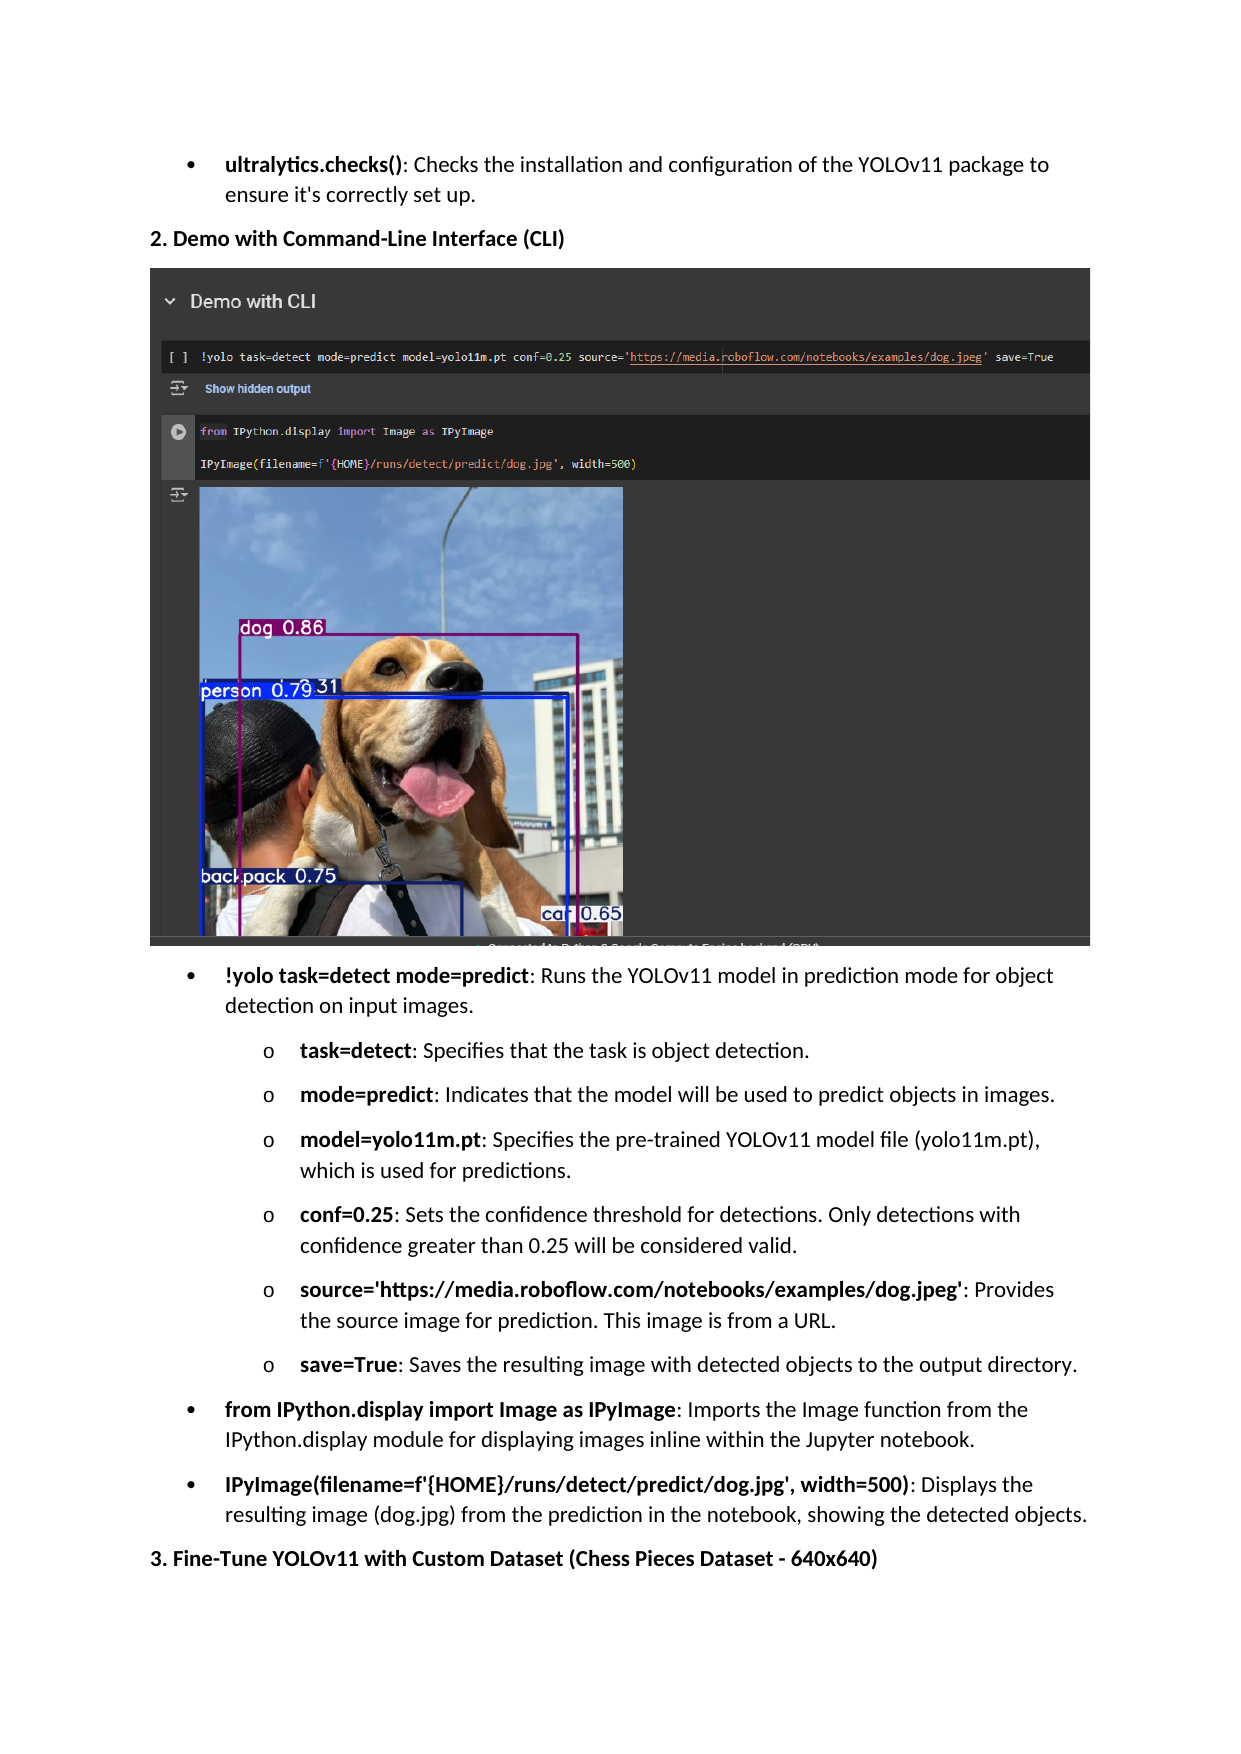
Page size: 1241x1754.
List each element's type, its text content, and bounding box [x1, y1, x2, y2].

list from IPython.display import Image as IPyImage: Imports the Image function from the IPython.display module for displaying images inline within the Jupyter notebook. [187, 1395, 1090, 1453]
list task=detect: Specifies that the task is object detection. [262, 1036, 1090, 1064]
list !yolo task=detect mode=predict: Runs the YOLOv11 model in prediction mode for object detection on input images. [187, 961, 1090, 1019]
picture [150, 268, 1091, 946]
list ultralytics.checks(): Checks the installation and configuration of the YOLOv11 package to ensure it's correctly set up. [187, 150, 1090, 208]
list IPyImage(filename=f'{HOME}/runs/detect/predict/dog.jpg', width=500): Displays the resulting image (dog.jpg) from the prediction in the notebook, showing the detected objects. [187, 1470, 1090, 1528]
list model=yolo11m.pt: Specifies the pre-trained YOLOv11 model file (yolo11m.pt), which is used for predictions. [262, 1125, 1090, 1184]
text 2. Demo with Command-Line Interface (CLI) [150, 224, 1090, 252]
list conf=0.25: Sets the confidence threshold for detections. Only detections with confidence greater than 0.25 will be considered valid. [262, 1200, 1090, 1259]
list mode=predict: Indicates that the model will be used to predict objects in images. [262, 1081, 1090, 1109]
list save=True: Saves the resulting image with detected objects to the output directory. [262, 1350, 1090, 1379]
list source='https://media.roboflow.com/notebooks/examples/dog.jpeg': Provides the source image for prediction. This image is from a URL. [262, 1275, 1090, 1334]
text 3. Fine-Tune YOLOv11 with Custom Dataset (Chess Pieces Dataset - 640x640) [150, 1544, 1090, 1572]
